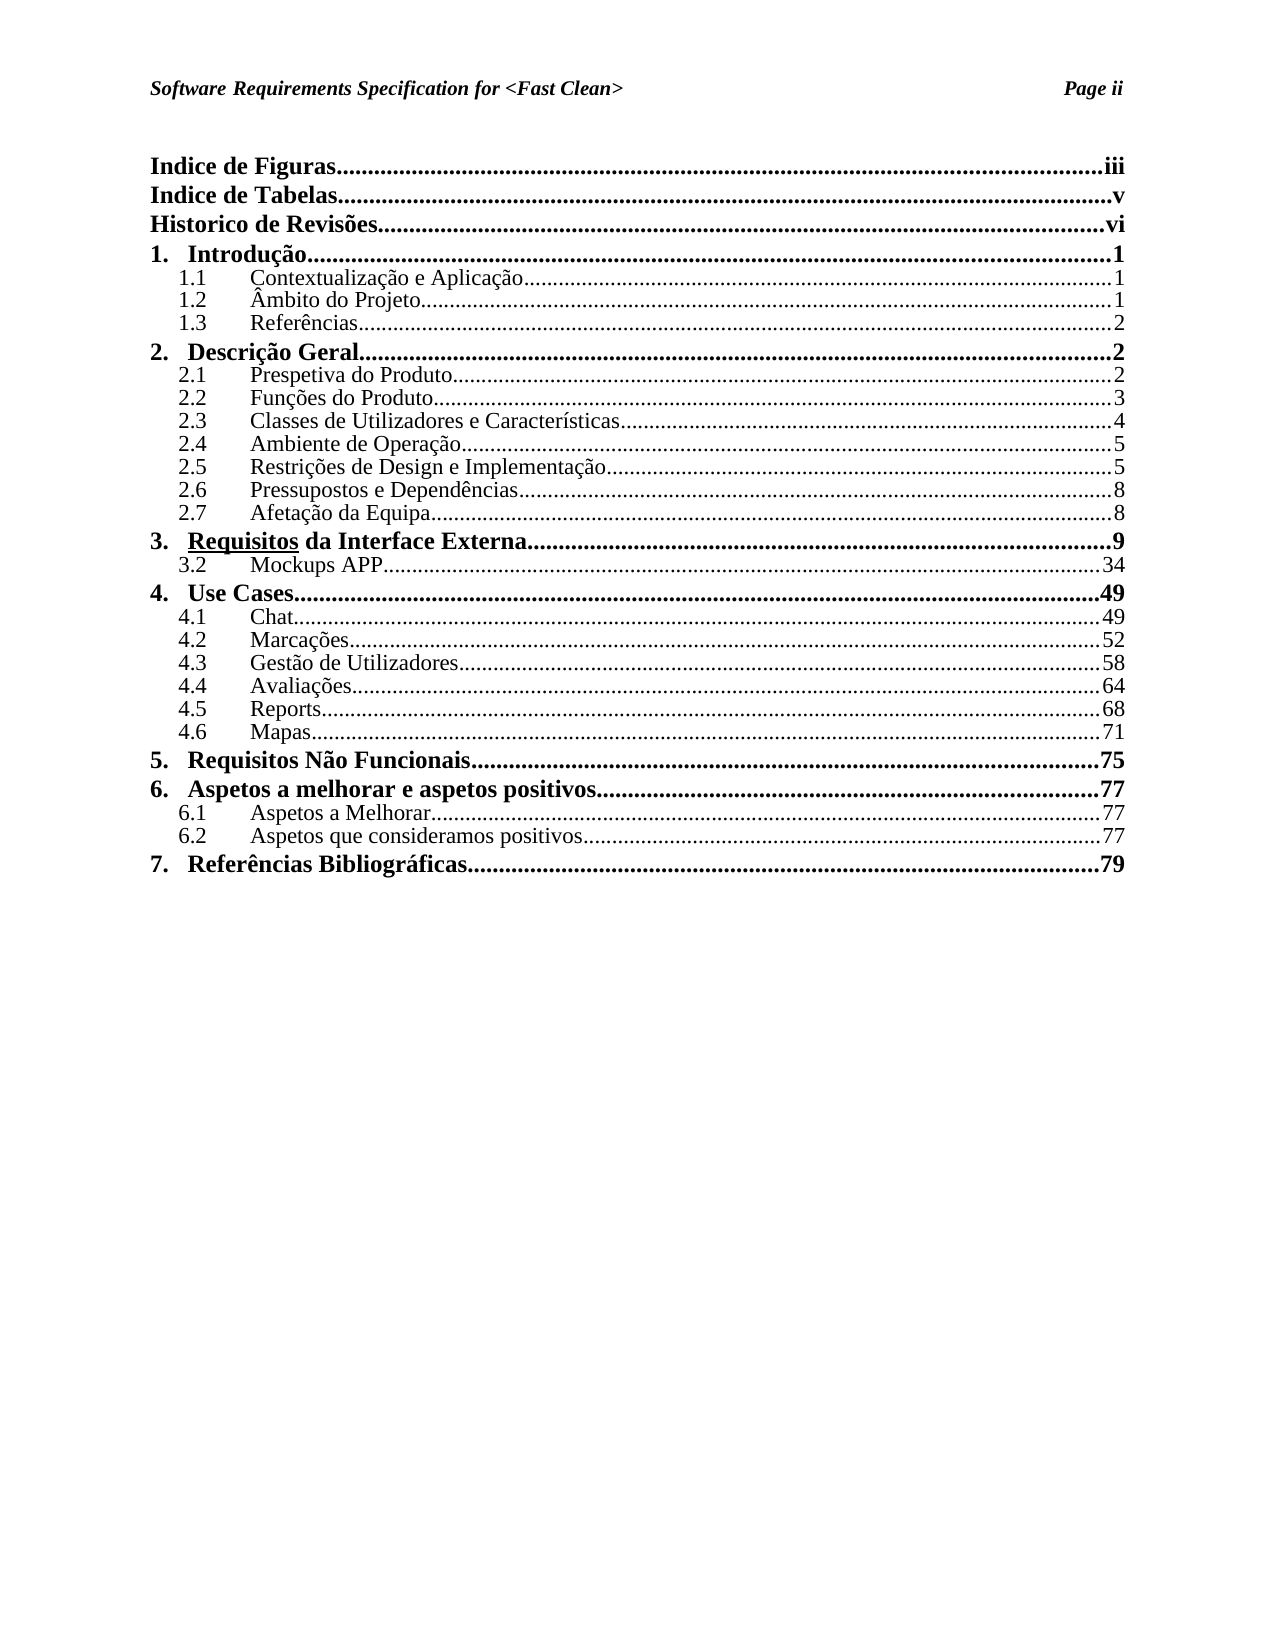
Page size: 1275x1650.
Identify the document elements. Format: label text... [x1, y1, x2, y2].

text 4.5 Reports 68 [178, 698, 1125, 721]
text Indice de Figuras iii [150, 156, 1125, 179]
text 2.4 Ambiente de Operação 5 [178, 433, 1125, 456]
text Historico de Revisões vi [150, 214, 1125, 237]
text 7. Referências Bibliográficas 79 [150, 854, 1125, 877]
text 4. Use Cases 49 [150, 583, 1125, 606]
text 2.3 Classes de Utilizadores e Características 4 [178, 410, 1125, 433]
text Indice de Tabelas v [150, 185, 1125, 208]
text 2. Descrição Geral 2 [150, 342, 1125, 364]
text 3. Requisitos da Interface Externa 9 [150, 531, 1125, 554]
text 4.1 Chat 49 [178, 606, 1125, 629]
text 1.3 Referências 2 [178, 312, 1125, 335]
text 2.1 Prespetiva do Produto 2 [178, 364, 1125, 387]
text 2.6 Pressupostos e Dependências 8 [178, 479, 1125, 502]
text 1. Introdução 1 [150, 244, 1125, 267]
text 2.7 Afetação da Equipa 8 [178, 502, 1125, 525]
text 1.2 Âmbito do Projeto 1 [178, 289, 1125, 312]
text 2.2 Funções do Produto 3 [178, 387, 1125, 410]
text 4.4 Avaliações 64 [178, 675, 1125, 698]
text 4.6 Mapas 71 [178, 721, 1125, 744]
text 1.1 Contextualização e Aplicação 1 [178, 267, 1125, 289]
text 5. Requisitos Não Funcionais 75 [150, 750, 1125, 773]
text 6.2 Aspetos que consideramos positivos 77 [178, 825, 1125, 848]
text 3.2 Mockups APP 34 [178, 554, 1125, 577]
text 4.2 Marcações 52 [178, 629, 1125, 652]
text 4.3 Gestão de Utilizadores 58 [178, 652, 1125, 675]
text 2.5 Restrições de Design e Implementação 5 [178, 456, 1125, 479]
text 6.1 Aspetos a Melhorar 77 [178, 802, 1125, 825]
text 6. Aspetos a melhorar e aspetos positivos 77 [150, 779, 1125, 802]
